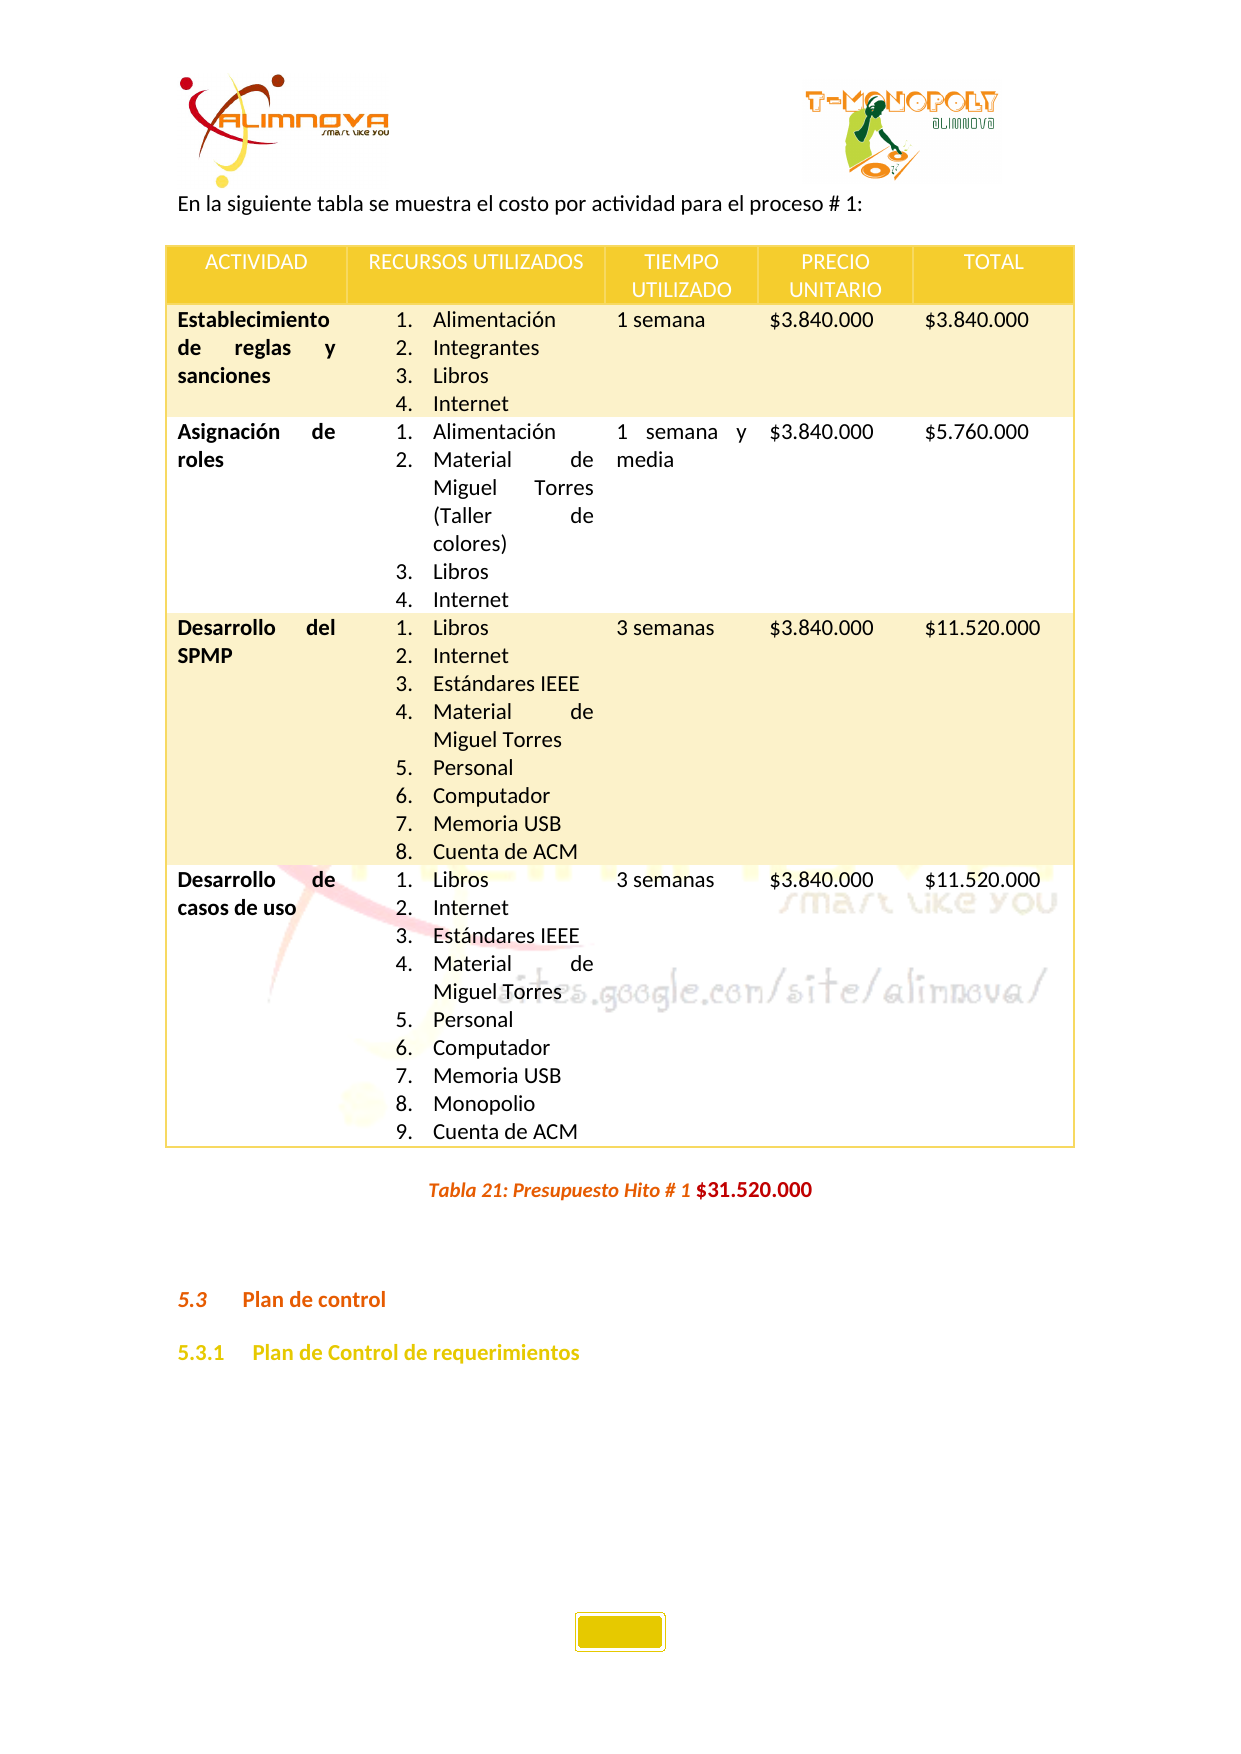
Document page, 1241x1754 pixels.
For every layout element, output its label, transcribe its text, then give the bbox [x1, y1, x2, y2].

text Tabla 21: Presupuesto Hito # 1 $31.520.000 [177, 1176, 1063, 1204]
table_cell Alimentación Integrantes Libros Internet [347, 305, 605, 417]
table_cell $11.520.000 [913, 613, 1073, 865]
table_cell $3.840.000 [758, 417, 913, 613]
table_header TIEMPO UTILIZADO [606, 247, 757, 303]
table_cell $11.520.000 [913, 865, 1073, 1146]
table_cell 1 semana y media [605, 417, 758, 613]
table_cell Establecimiento de reglas y sanciones [167, 305, 347, 417]
table_header RECURSOS UTILIZADOS [348, 247, 604, 303]
subtitle Plan de Control de requerimientos [177, 1338, 1063, 1366]
text En la siguiente tabla se muestra el costo por actividad para el proceso # 1: [177, 189, 1063, 217]
table_cell Desarrollo de casos de uso [167, 865, 347, 1146]
table_cell Asignación de roles [167, 417, 347, 613]
table_cell Libros Internet Estándares IEEE Material de Miguel Torres Personal Computador Memoria USB Cuenta de ACM [347, 613, 605, 865]
table_cell $3.840.000 [758, 613, 913, 865]
table_cell $3.840.000 [758, 865, 913, 1146]
subtitle Plan de control [177, 1285, 1063, 1313]
table_cell $3.840.000 [913, 305, 1073, 417]
table_cell Libros Internet Estándares IEEE Material de Miguel Torres Personal Computador Memoria USB Monopolio Cuenta de ACM [347, 865, 605, 1146]
table_cell 3 semanas [605, 613, 758, 865]
table_cell 3 semanas [605, 865, 758, 1146]
table_cell $5.760.000 [913, 417, 1073, 613]
picture [802, 79, 1002, 184]
table_cell $3.840.000 [758, 305, 913, 417]
table_cell Alimentación Material de Miguel Torres (Taller de colores) Libros Internet [347, 417, 605, 613]
table_header TOTAL [914, 247, 1073, 303]
table_header PRECIO UNITARIO [759, 247, 912, 303]
picture [177, 73, 389, 189]
table_cell 1 semana [605, 305, 758, 417]
table_header ACTIVIDAD [167, 247, 346, 303]
table_cell Desarrollo del SPMP [167, 613, 347, 865]
